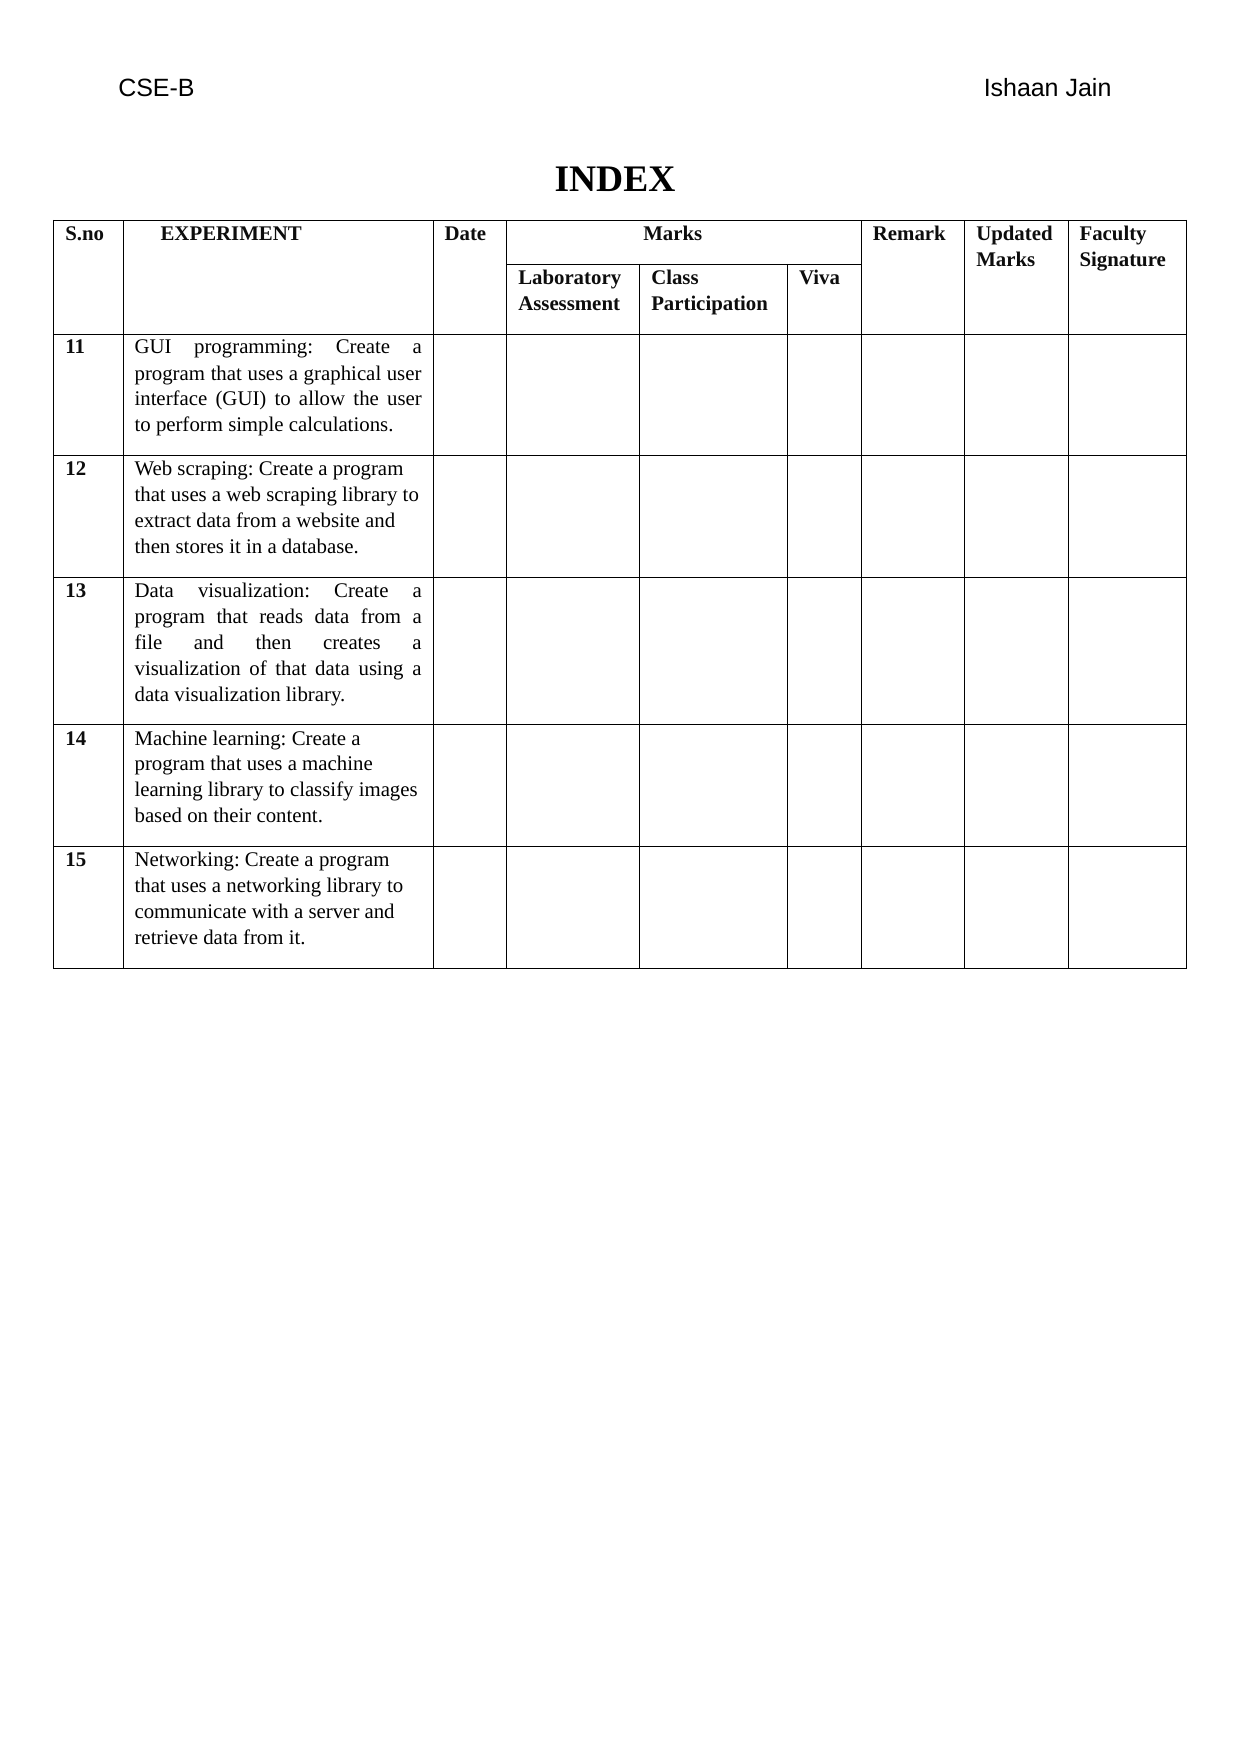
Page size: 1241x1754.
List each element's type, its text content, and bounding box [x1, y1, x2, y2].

table_cell Machine learning: Create a program that uses a machine learning library to classify images based on their content. [124, 725, 433, 846]
table_cell [965, 456, 1068, 577]
table_header Updated Marks [965, 221, 1068, 333]
table_cell [862, 456, 964, 577]
table_cell Data visualization: Create a program that reads data from a file and then creates a visualization of that data using a data visualization library. [124, 578, 433, 724]
table_cell [640, 725, 787, 846]
table_cell [862, 725, 964, 846]
table_cell [1069, 335, 1186, 455]
table_cell 14 [54, 725, 123, 846]
table_cell [640, 847, 787, 968]
table_cell [507, 847, 639, 968]
table_cell [788, 847, 861, 968]
table_cell [965, 578, 1068, 724]
table_cell [788, 725, 861, 846]
table_cell Class Participation [640, 265, 787, 333]
table_cell [788, 335, 861, 455]
table_header Marks [507, 221, 861, 264]
table_cell [640, 578, 787, 724]
table_cell [1069, 456, 1186, 577]
table_cell 15 [54, 847, 123, 968]
table_cell Networking: Create a program that uses a networking library to communicate with a server and retrieve data from it. [124, 847, 433, 968]
table_header Date [434, 221, 506, 333]
table_cell [1069, 847, 1186, 968]
table_cell [434, 847, 506, 968]
table_cell [965, 847, 1068, 968]
table_cell Viva [788, 265, 861, 333]
table_cell [507, 456, 639, 577]
table_cell 13 [54, 578, 123, 724]
table_header Remark [862, 221, 964, 333]
table_cell 12 [54, 456, 123, 577]
text INDEX [118, 157, 1111, 200]
table_cell [1069, 725, 1186, 846]
table_cell [965, 335, 1068, 455]
table_cell Laboratory Assessment [507, 265, 639, 333]
table_cell [434, 578, 506, 724]
table_header EXPERIMENT [124, 221, 433, 333]
table_cell [434, 335, 506, 455]
table_header S.no [54, 221, 123, 333]
table_cell 11 [54, 335, 123, 455]
table_cell [507, 725, 639, 846]
table_cell [965, 725, 1068, 846]
table_cell [788, 456, 861, 577]
table_cell [862, 578, 964, 724]
table_cell GUI programming: Create a program that uses a graphical user interface (GUI) to allow the user to perform simple calculations. [124, 335, 433, 455]
table_cell [862, 335, 964, 455]
table_cell Web scraping: Create a program that uses a web scraping library to extract data from a website and then stores it in a database. [124, 456, 433, 577]
table_cell [862, 847, 964, 968]
table_cell [507, 335, 639, 455]
table_cell [640, 335, 787, 455]
table_cell [507, 578, 639, 724]
table_cell [640, 456, 787, 577]
table_header Faculty Signature [1069, 221, 1186, 333]
table_cell [434, 725, 506, 846]
table_cell [434, 456, 506, 577]
table_cell [1069, 578, 1186, 724]
table_cell [788, 578, 861, 724]
